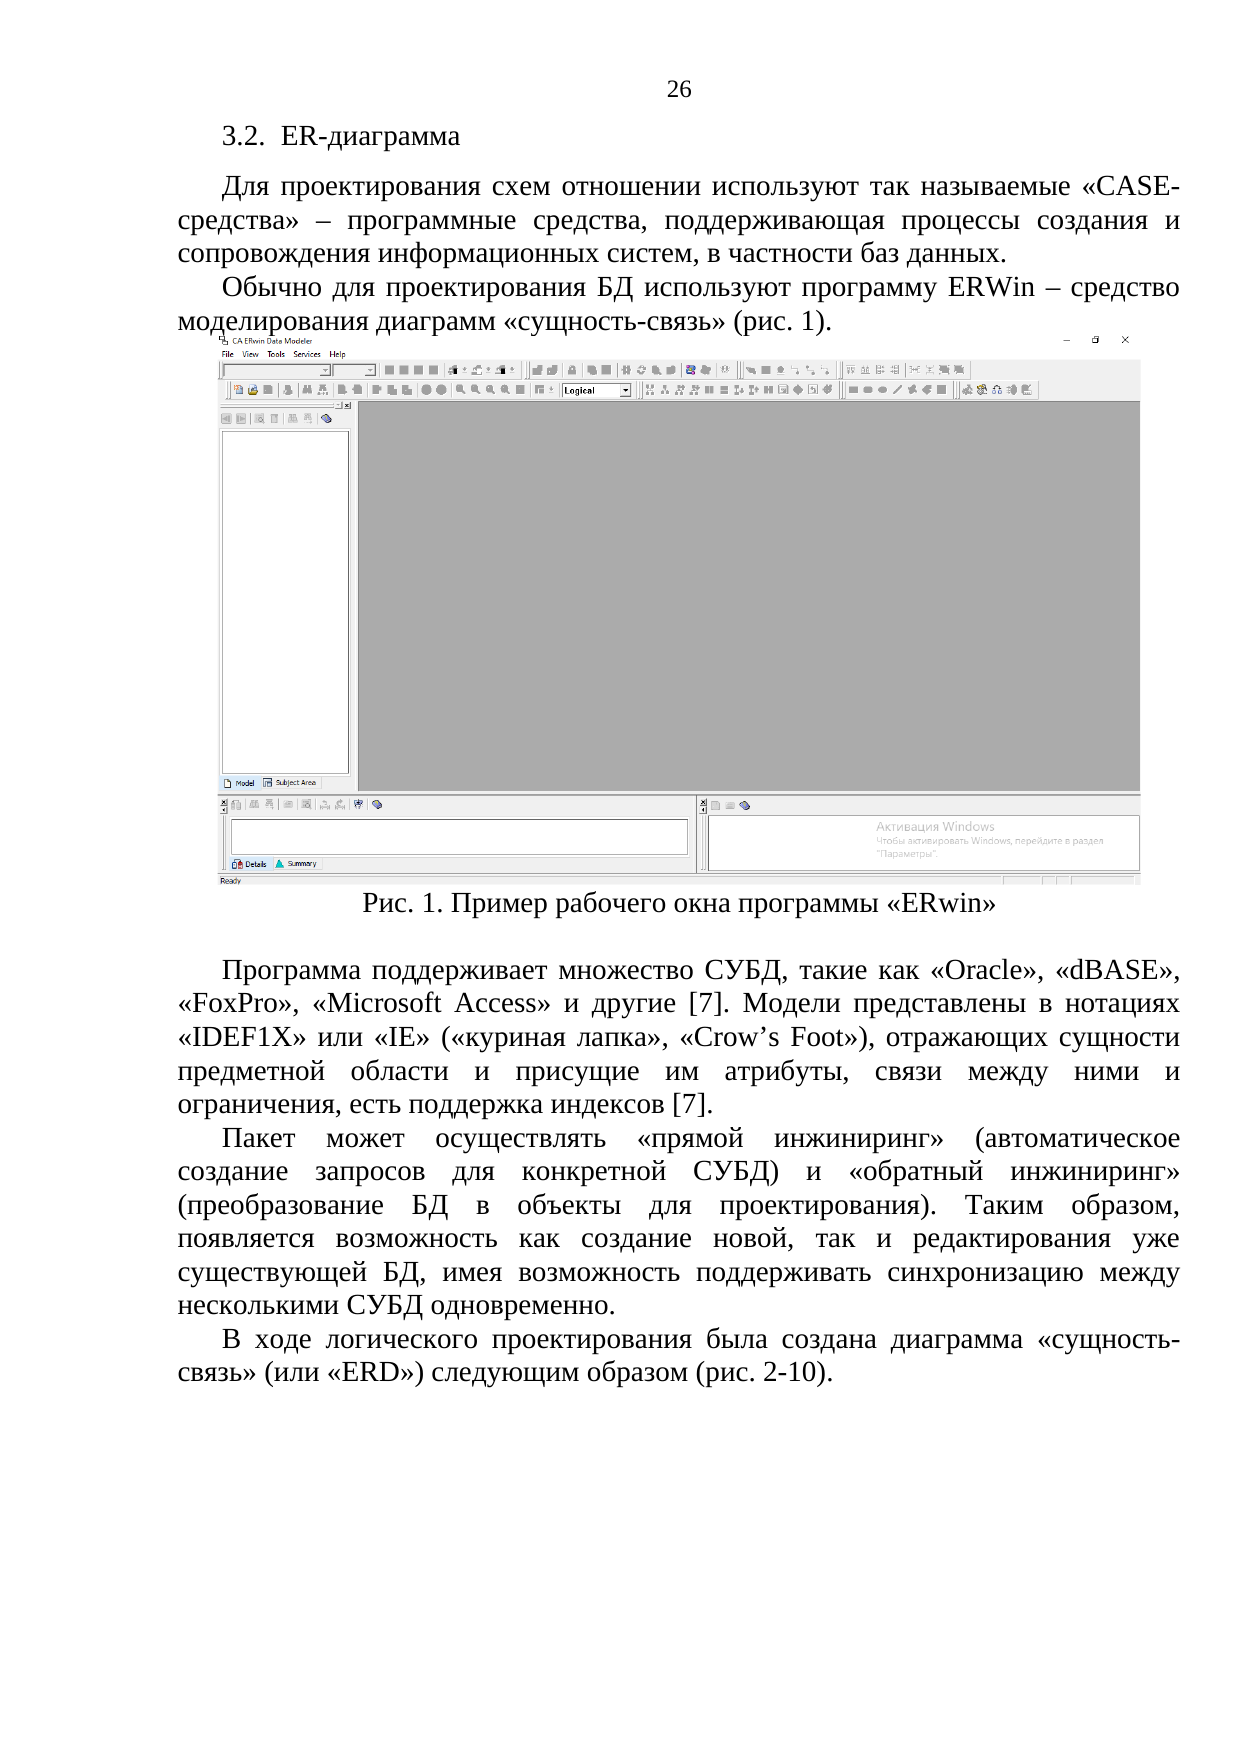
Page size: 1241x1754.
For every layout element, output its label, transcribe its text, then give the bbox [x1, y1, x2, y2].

text Рис. 1. Пример рабочего окна программы «ERwin» [177, 885, 1181, 918]
picture [217, 336, 1141, 885]
text Пакет может осуществлять «прямой инжиниринг» (автоматическое создание запросов для конкретной СУБД) и «обратный инжиниринг» (преобразование БД в объекты для проектирования). Таким образом, появляется возможность как создание новой, так и редактирования уже существующей БД, имея возможность поддерживать синхронизацию между несколькими СУБД одновременно. [177, 1120, 1181, 1321]
text Обычно для проектирования БД используют программу ERWin – средство моделирования диаграмм «сущность-связь» (рис. 1). [177, 269, 1181, 336]
text Для проектирования схем отношении используют так называемые «CASE-средства» – программные средства, поддерживающая процессы создания и сопровождения информационных систем, в частности баз данных. [177, 168, 1181, 269]
text Программа поддерживает множество СУБД, такие как «Oracle», «dBASE», «FoxPro», «Microsoft Access» и другие [7]. Модели представлены в нотациях «IDEF1Х» или «IE» («куриная лапка», «Crow’s Foot»), отражающих сущности предметной области и присущие им атрибуты, связи между ними и ограничения, есть поддержка индексов [7]. [177, 952, 1181, 1120]
text ER-диаграмма [177, 118, 1181, 152]
text В ходе логического проектирования была создана диаграмма «сущность-связь» (или «ERD») следующим образом (рис. 2-10). [177, 1321, 1181, 1388]
